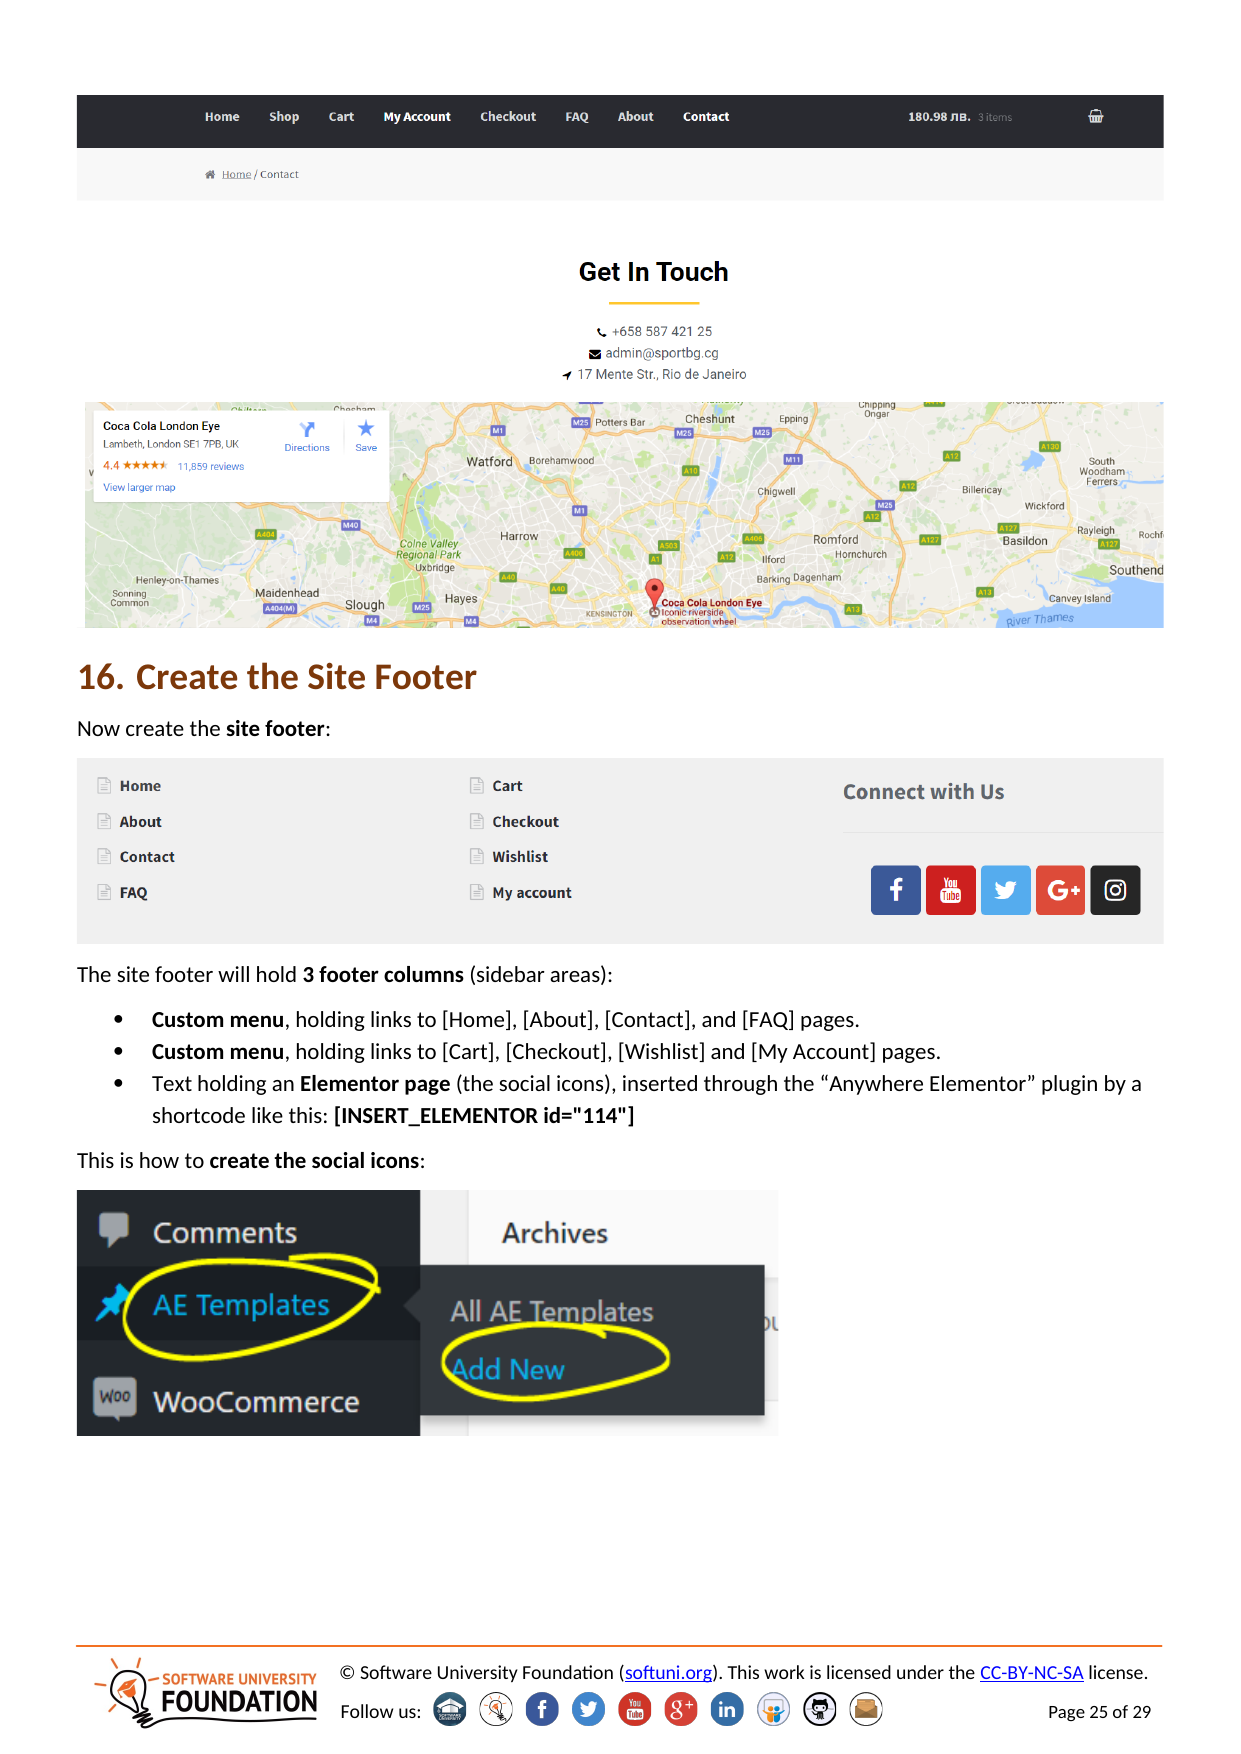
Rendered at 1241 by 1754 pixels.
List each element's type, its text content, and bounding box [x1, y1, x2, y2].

picture [433, 1692, 467, 1726]
picture [710, 1692, 744, 1726]
picture [93, 1656, 317, 1729]
picture [664, 1692, 698, 1726]
picture [572, 1692, 605, 1726]
list Custom menu, holding links to [Cart], [Checkout], [Wishlist] and [My Account] pages. [114, 1037, 1163, 1065]
picture [618, 1692, 652, 1726]
picture [76, 95, 1164, 628]
picture [849, 1692, 883, 1726]
picture [76, 1190, 779, 1436]
picture [803, 1692, 837, 1726]
subtitle Create the Site Footer [77, 653, 1163, 699]
text The site footer will hold 3 footer columns (sidebar areas): [77, 960, 1163, 988]
list Custom menu, holding links to [Home], [About], [Contact], and [FAQ] pages. [114, 1005, 1163, 1033]
picture [525, 1692, 559, 1726]
list Text holding an Elementor page (the social icons), inserted through the “Anywhere Elementor” plugin by a shortcode like this: [INSERT_ELEMENTOR id="114"] [114, 1069, 1163, 1129]
picture [479, 1692, 513, 1726]
text Now create the site footer: [77, 714, 1163, 742]
picture [76, 758, 1164, 944]
text This is how to create the social icons: [77, 1146, 1163, 1174]
picture [757, 1692, 790, 1726]
